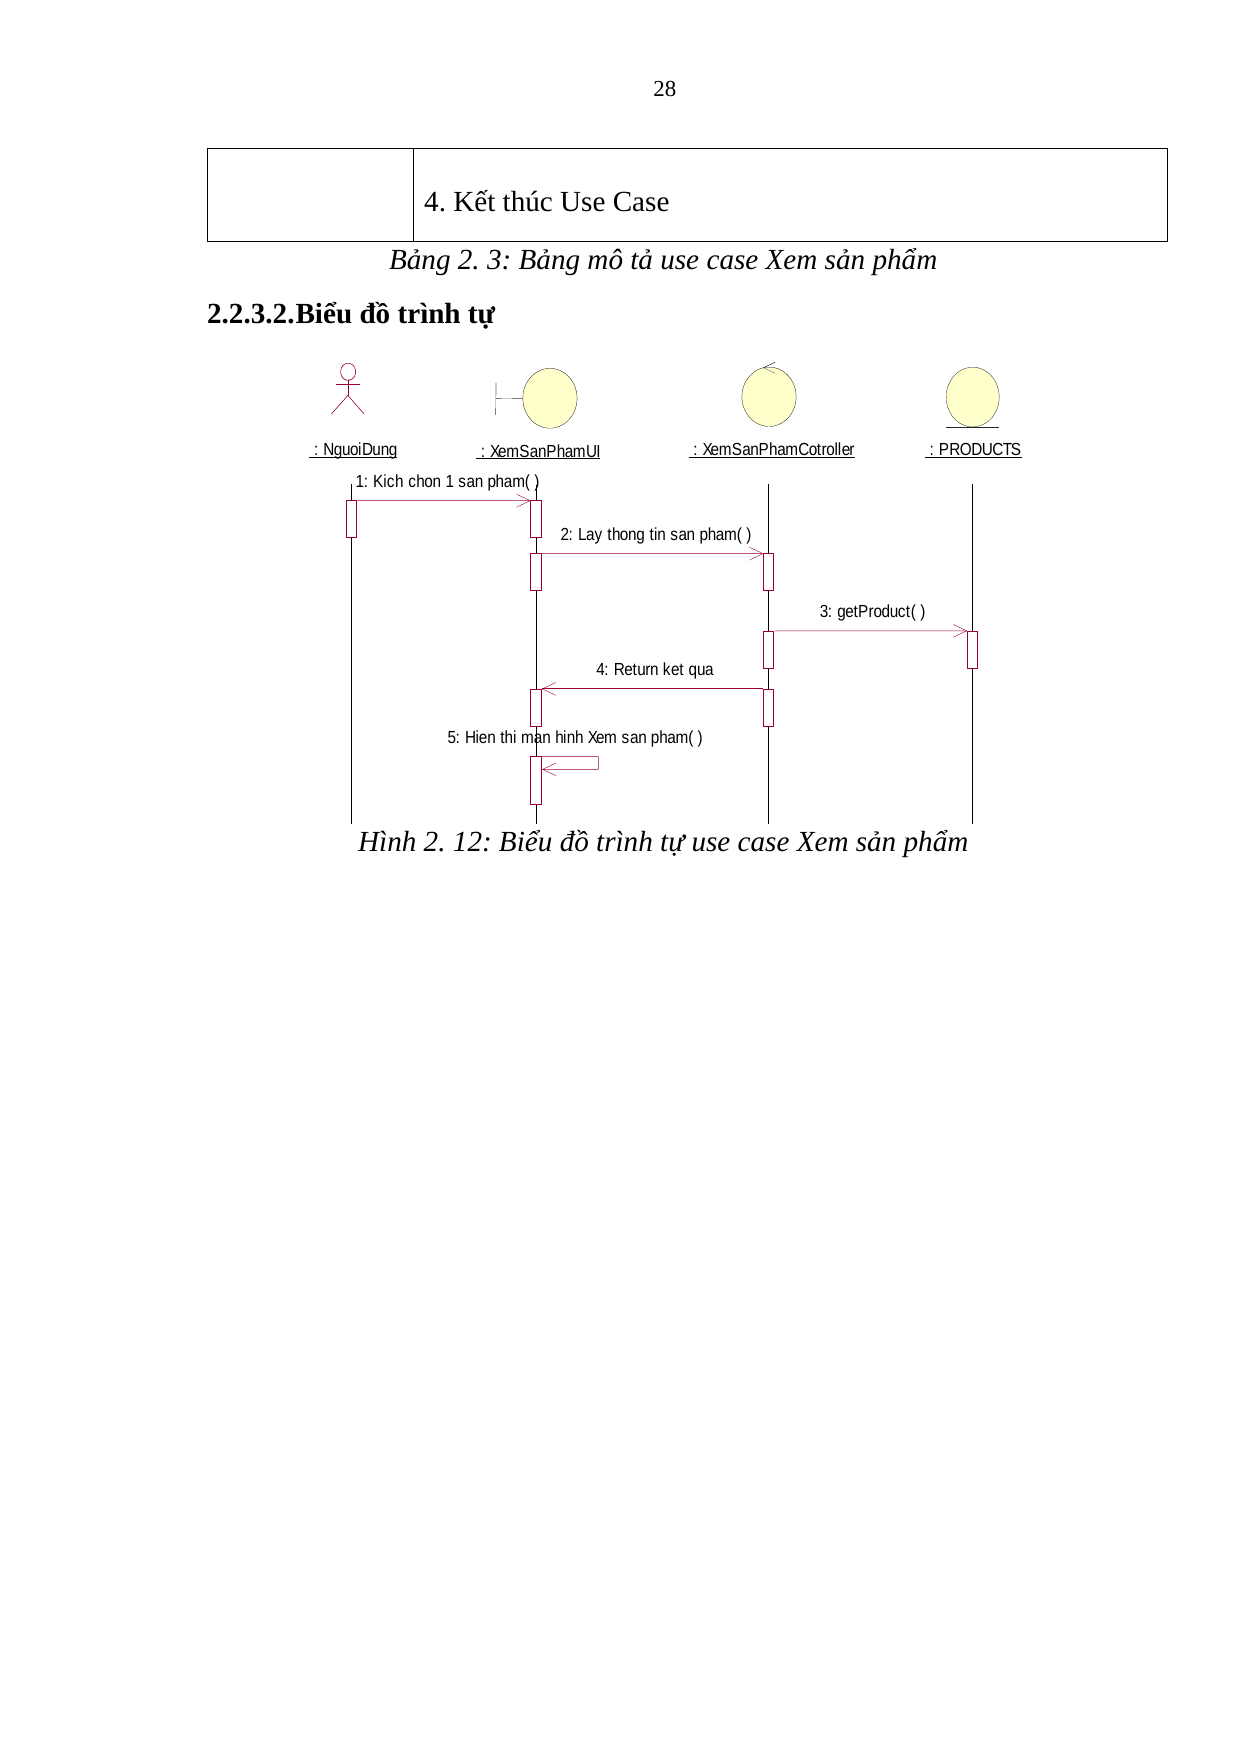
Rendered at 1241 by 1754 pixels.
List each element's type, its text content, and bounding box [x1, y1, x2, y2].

text Hình 2. 12: Biểu đồ trình tự use case Xem sản phẩm [207, 824, 1122, 857]
text Bảng 2. 3: Bảng mô tả use case Xem sản phẩm [207, 242, 1122, 276]
subtitle Biểu đồ trình tự [207, 297, 1122, 330]
